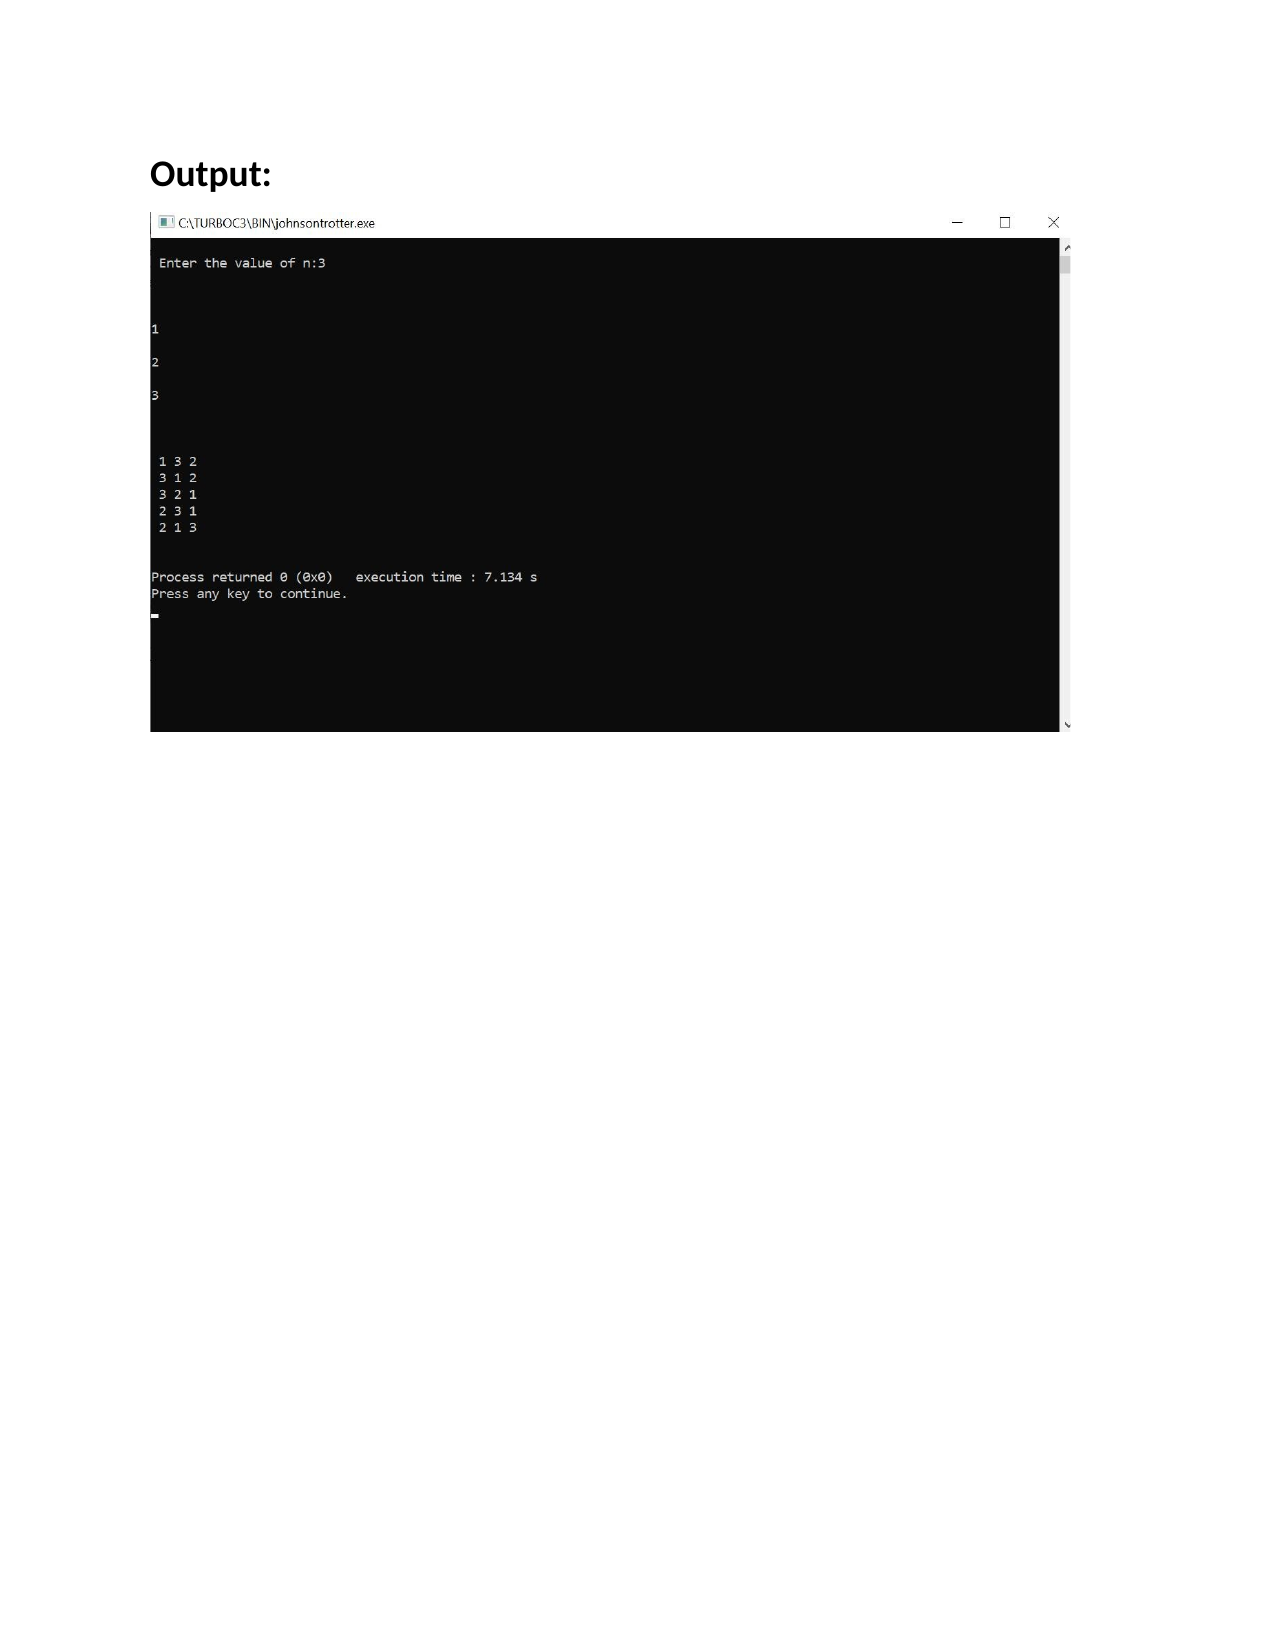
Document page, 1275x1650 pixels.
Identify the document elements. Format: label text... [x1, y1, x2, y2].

picture [150, 212, 1071, 732]
text Output: [150, 150, 1164, 196]
